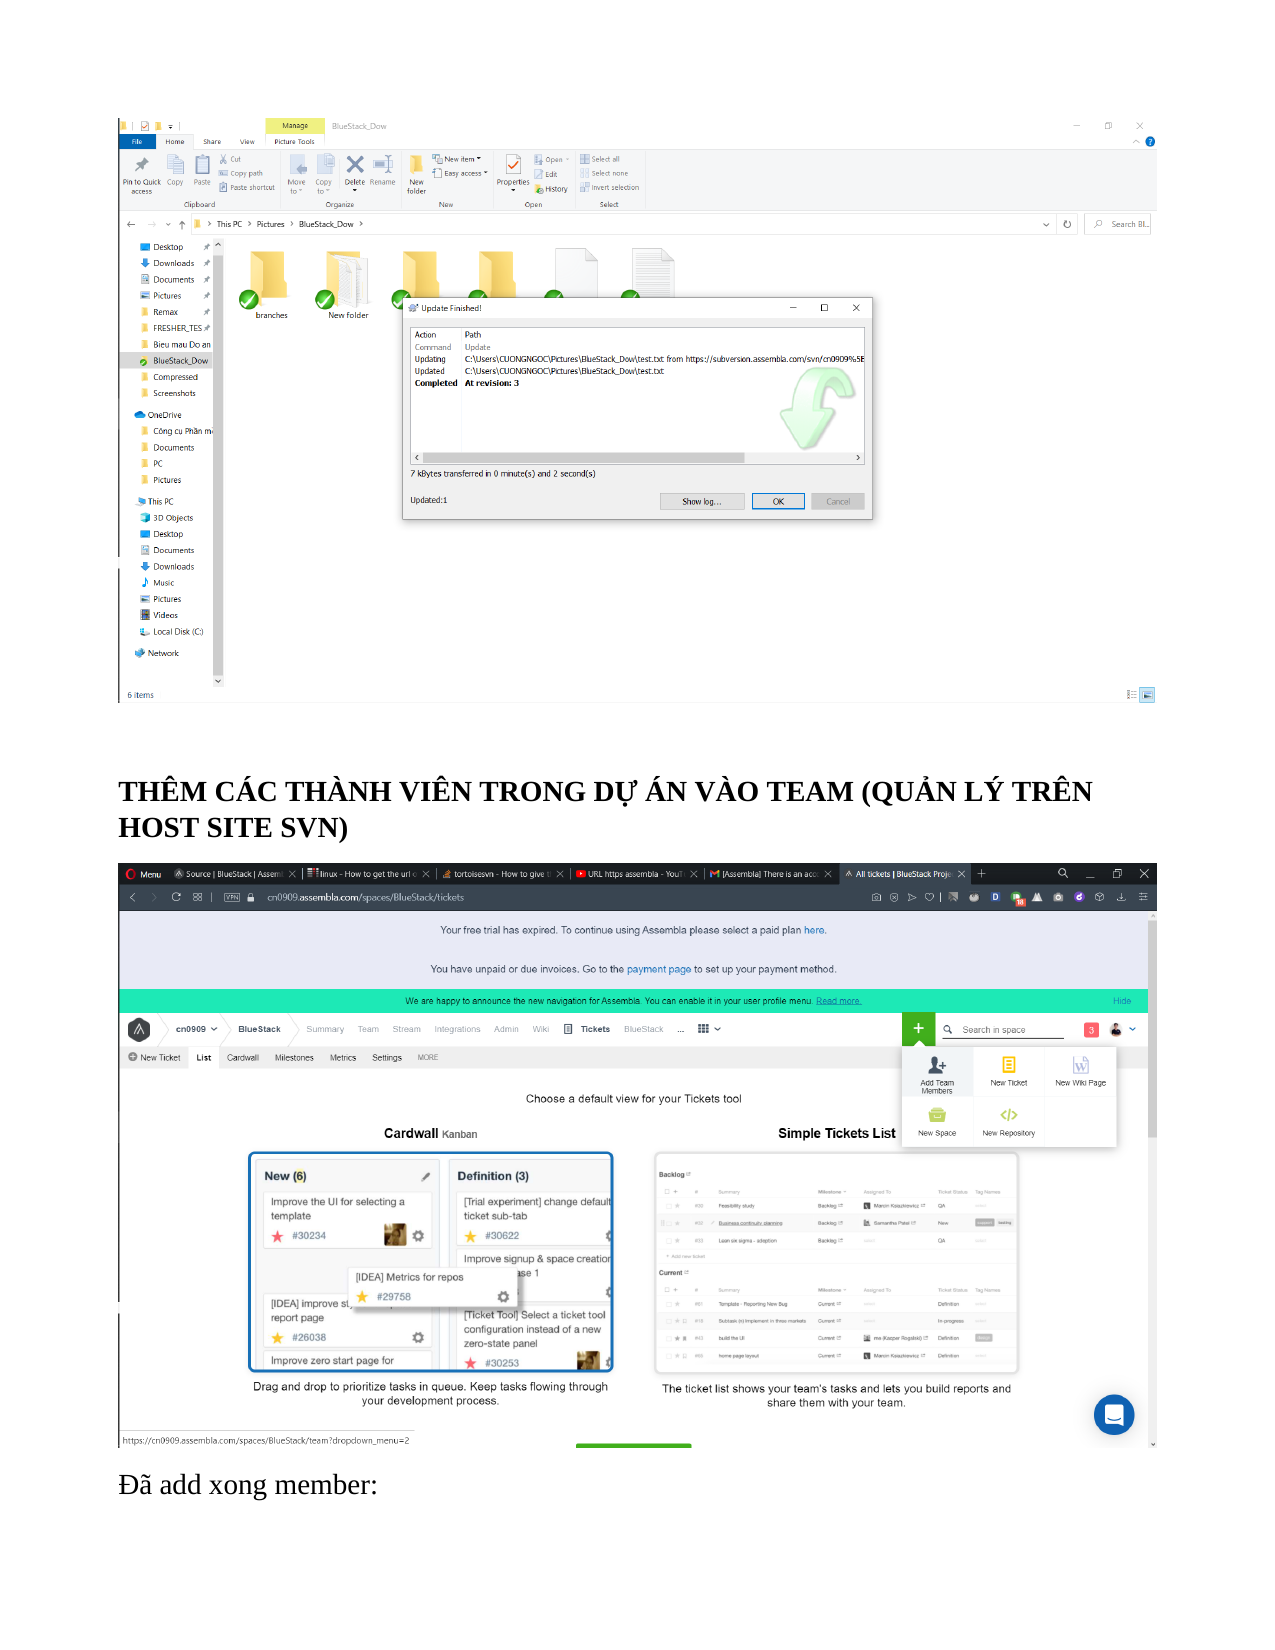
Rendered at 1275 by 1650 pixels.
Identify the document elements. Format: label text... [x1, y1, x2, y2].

picture [118, 118, 1157, 703]
text THÊM CÁC THÀNH VIÊN TRONG DỰ ÁN VÀO TEAM (QUẢN LÝ TRÊN HOST SITE SVN) [118, 774, 1157, 844]
text Đã add xong member: [118, 1467, 1157, 1501]
picture [118, 863, 1157, 1448]
